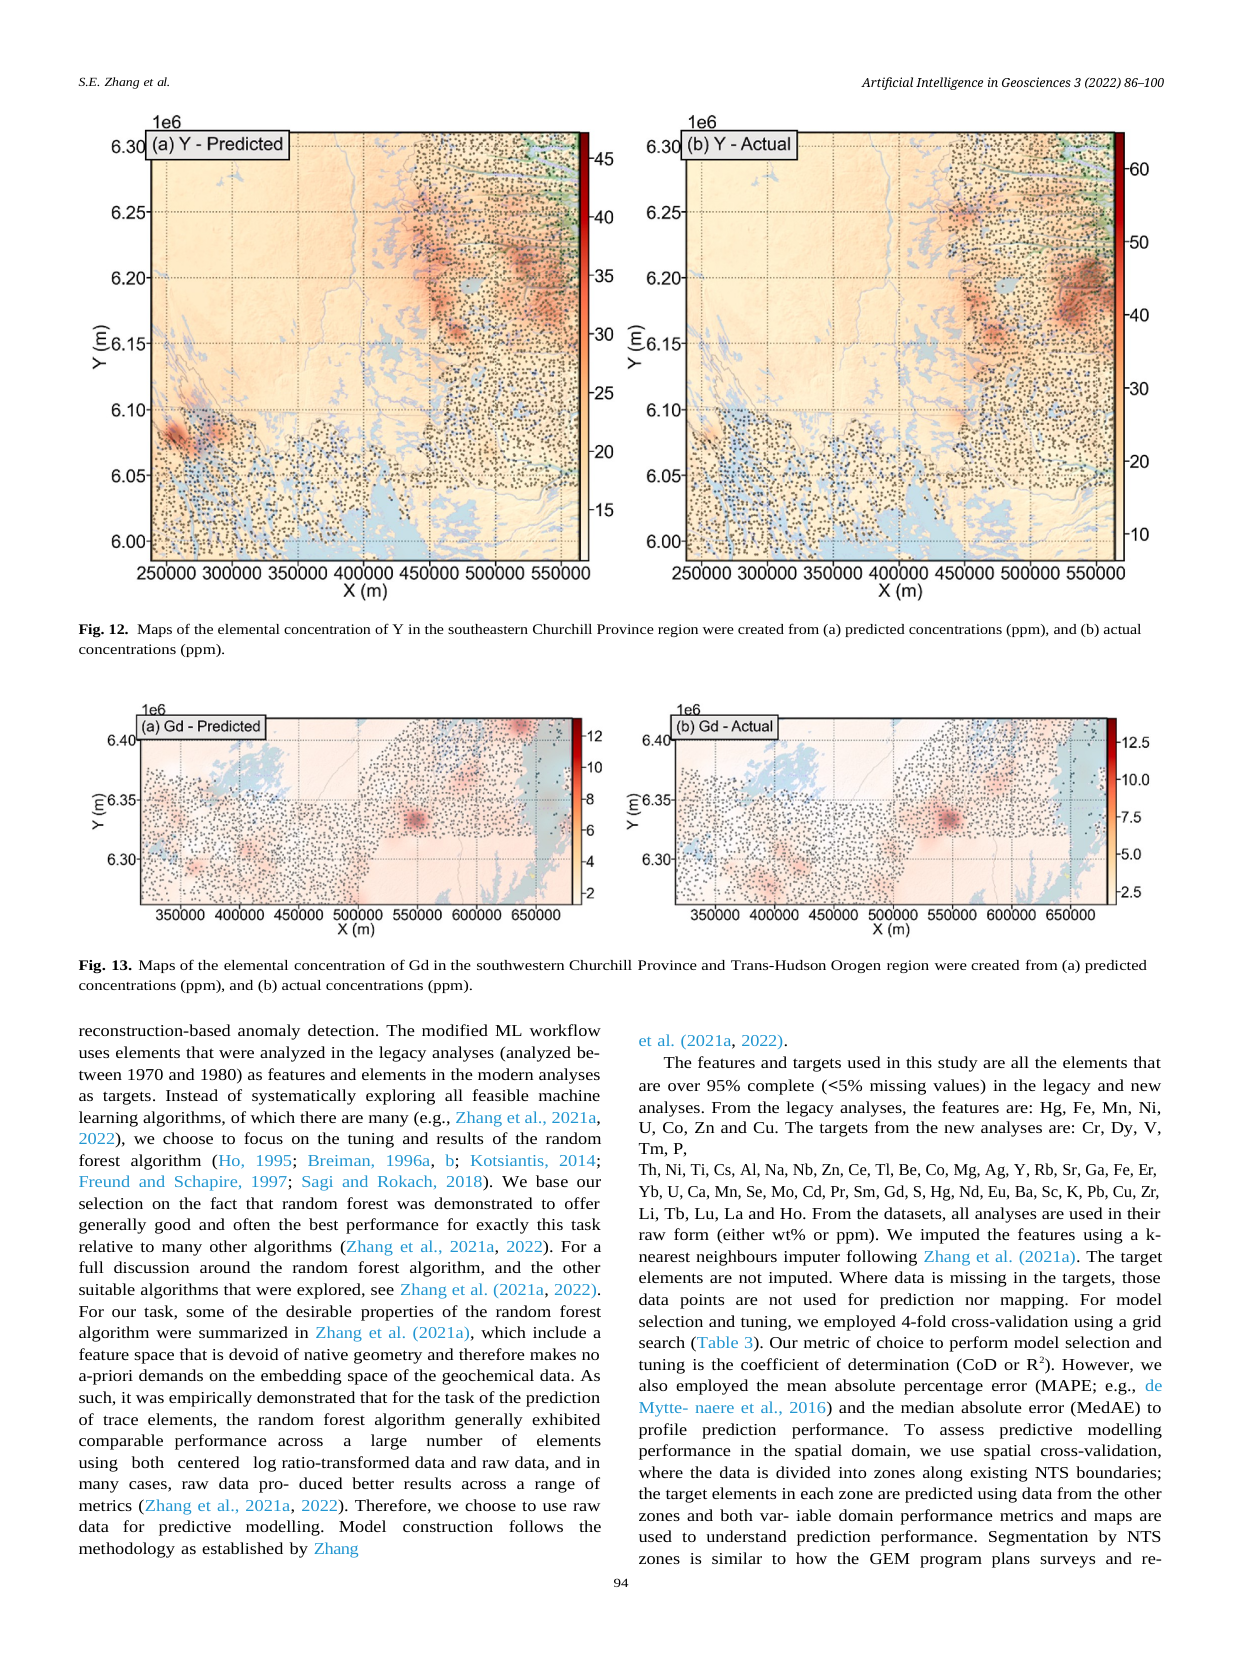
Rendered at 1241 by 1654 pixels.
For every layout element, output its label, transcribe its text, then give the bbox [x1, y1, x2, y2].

text Fig. 12. Maps of the elemental concentration of Y in the southeastern Churchill Province region were created from (a) predicted concentrations (ppm), and (b) actual concentrations (ppm). [78, 621, 1173, 657]
picture [90, 114, 1150, 602]
text Th, Ni, Ti, Cs, Al, Na, Nb, Zn, Ce, Tl, Be, Co, Mg, Ag, Y, Rb, Sr, Ga, Fe, Er, [638, 1160, 1173, 1179]
picture [90, 703, 1151, 939]
text The features and targets used in this study are all the elements that are over 95% complete (<5% missing values) in the legacy and new analyses. From the legacy analyses, the features are: Hg, Fe, Mn, Ni, U, Co, Zn and Cu. The targets from the new analyses are: Cr, Dy, V, Tm, P, [638, 1052, 1162, 1158]
text Fig. 13. Maps of the elemental concentration of Gd in the southwestern Churchill Province and Trans-Hudson Orogen region were created from (a) predicted concentrations (ppm), and (b) actual concentrations (ppm). [78, 957, 1173, 993]
text et al. (2021a, 2022). [638, 1031, 1173, 1050]
text reconstruction-based anomaly detection. The modified ML workflow uses elements that were analyzed in the legacy analyses (analyzed be- tween 1970 and 1980) as features and elements in the modern analyses as targets. Instead of systematically exploring all feasible machine learning algorithms, of which there are many (e.g., Zhang et al., 2021a, 2022), we choose to focus on the tuning and results of the random forest algorithm (Ho, 1995; Breiman, 1996a, b; Kotsiantis, 2014; Freund and Schapire, 1997; Sagi and Rokach, 2018). We base our selection on the fact that random forest was demonstrated to offer generally good and often the best performance for exactly this task relative to many other algorithms (Zhang et al., 2021a, 2022). For a full discussion around the random forest algorithm, and the other suitable algorithms that were explored, see Zhang et al. (2021a, 2022). For our task, some of the desirable properties of the random forest algorithm were summarized in Zhang et al. (2021a), which include a feature space that is devoid of native geometry and therefore makes no a-priori demands on the embedding space of the geochemical data. As such, it was empirically demonstrated that for the task of the prediction of trace elements, the random forest algorithm generally exhibited comparable performance across a large number of elements using both centered log ratio-transformed data and raw data, and in many cases, raw data pro- duced better results across a range of metrics (Zhang et al., 2021a, 2022). Therefore, we choose to use raw data for predictive modelling. Model construction follows the methodology as established by Zhang [78, 1021, 601, 1558]
text Yb, U, Ca, Mn, Se, Mo, Cd, Pr, Sm, Gd, S, Hg, Nd, Eu, Ba, Sc, K, Pb, Cu, Zr, [638, 1182, 1173, 1201]
